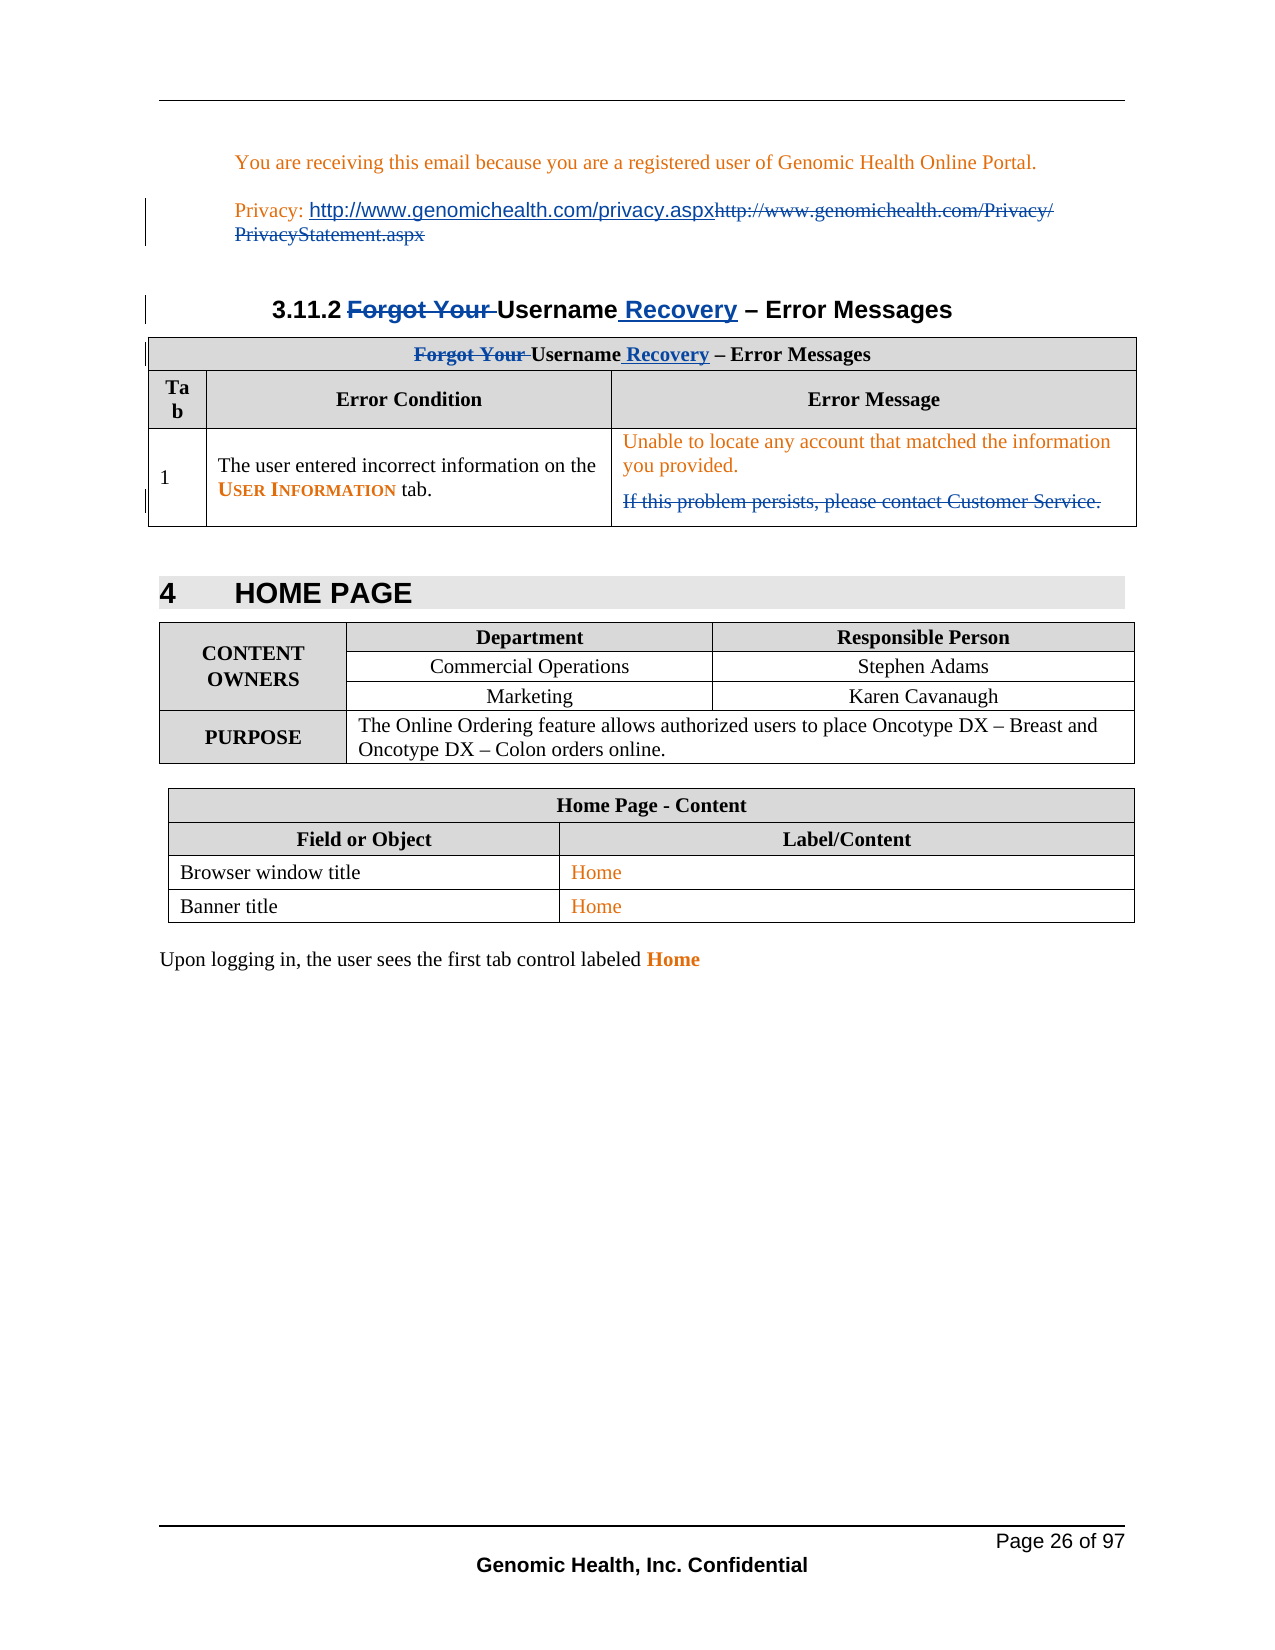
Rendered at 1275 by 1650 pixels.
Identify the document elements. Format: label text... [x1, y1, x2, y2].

table_header CONTENT OWNERS [160, 623, 346, 710]
table_cell Error Condition [207, 371, 611, 428]
text Privacy: [234, 198, 1125, 270]
table_cell Home [560, 856, 1134, 888]
table_cell PURPOSE [160, 711, 346, 763]
table_cell The user entered incorrect information on the User Information tab. [207, 429, 611, 526]
table_cell Label/Content [560, 823, 1134, 855]
table_cell Field or Object [169, 823, 559, 855]
table_cell Karen Cavanaugh [713, 682, 1134, 710]
table_header Home Page - Content [169, 789, 1134, 822]
table_header Department [347, 623, 712, 651]
table_cell Home [560, 890, 1134, 922]
text Upon logging in, the user sees the first tab control labeled Home [159, 947, 1125, 971]
subtitle Home Page [159, 576, 1125, 609]
table_cell Commercial Operations [347, 652, 712, 681]
text You are receiving this email because you are a registered user of Genomic Health Online Portal. [234, 150, 1125, 174]
table_header Responsible Person [713, 623, 1134, 651]
table_cell 1 [149, 429, 206, 526]
table_cell Error Message [612, 371, 1136, 428]
table_cell Marketing [347, 682, 712, 710]
table_cell Banner title [169, 890, 559, 922]
table_cell Browser window title [169, 856, 559, 888]
subtitle Username – Error Messages [272, 295, 1125, 324]
table_cell The Online Ordering feature allows authorized users to place Oncotype DX – Breast and Oncotype DX – Colon orders online. [347, 711, 1134, 763]
table_cell Stephen Adams [713, 652, 1134, 681]
table_cell Unable to locate any account that matched the information you provided. [612, 429, 1136, 526]
table_cell Tab [149, 371, 206, 428]
table_header Username – Error Messages [149, 338, 1136, 370]
